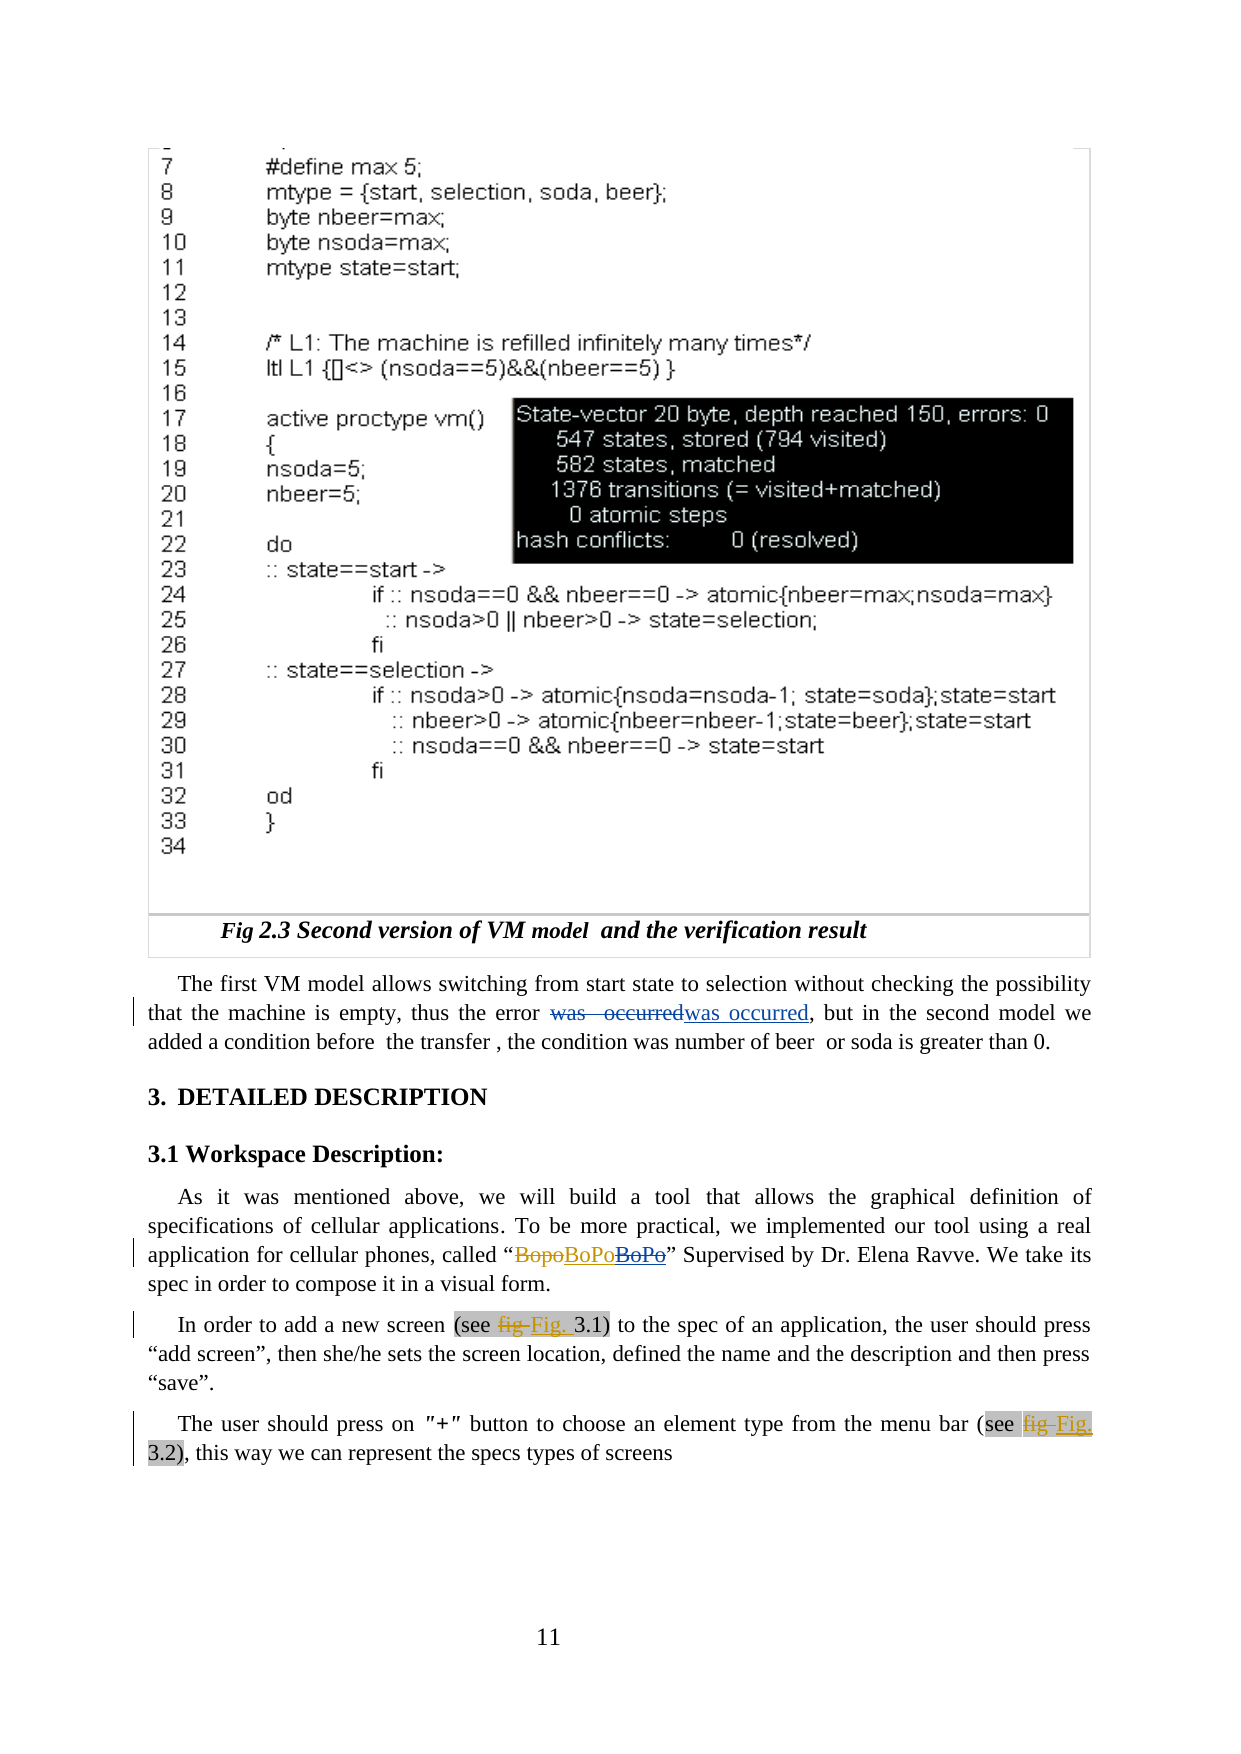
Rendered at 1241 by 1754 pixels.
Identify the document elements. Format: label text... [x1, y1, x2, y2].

text The user should press on "+" button to choose an element type from the menu bar (see 3.2), this way we can represent the specs types of screens [148, 1411, 1092, 1466]
text In order to add a new screen (see 3.1) to the spec of an application, the user should press “add screen”, then she/he sets the screen location, defined the name and the description and then press “save”. [148, 1311, 1092, 1395]
list DETAILED DESCRIPTION [148, 1082, 1092, 1111]
text The first VM model allows switching from start state to selection without checking the possibility that the machine is empty, thus the error , but in the second model we added a condition before the transfer , the condition was number of beer or soda is greater than 0. [148, 970, 1092, 1054]
picture [159, 148, 1074, 860]
list 3.1 Workspace Description: [148, 1139, 1092, 1167]
table_cell Fig 2.3 Second version of VM model and the verification result [149, 916, 1089, 957]
table_header [149, 149, 1089, 912]
text As it was mentioned above, we will build a tool that allows the graphical definition of specifications of cellular applications. To be more practical, we implemented our tool using a real application for cellular phones, called “” Supervised by Dr. Elena Ravve. We take its spec in order to compose it in a visual form. [148, 1183, 1092, 1296]
